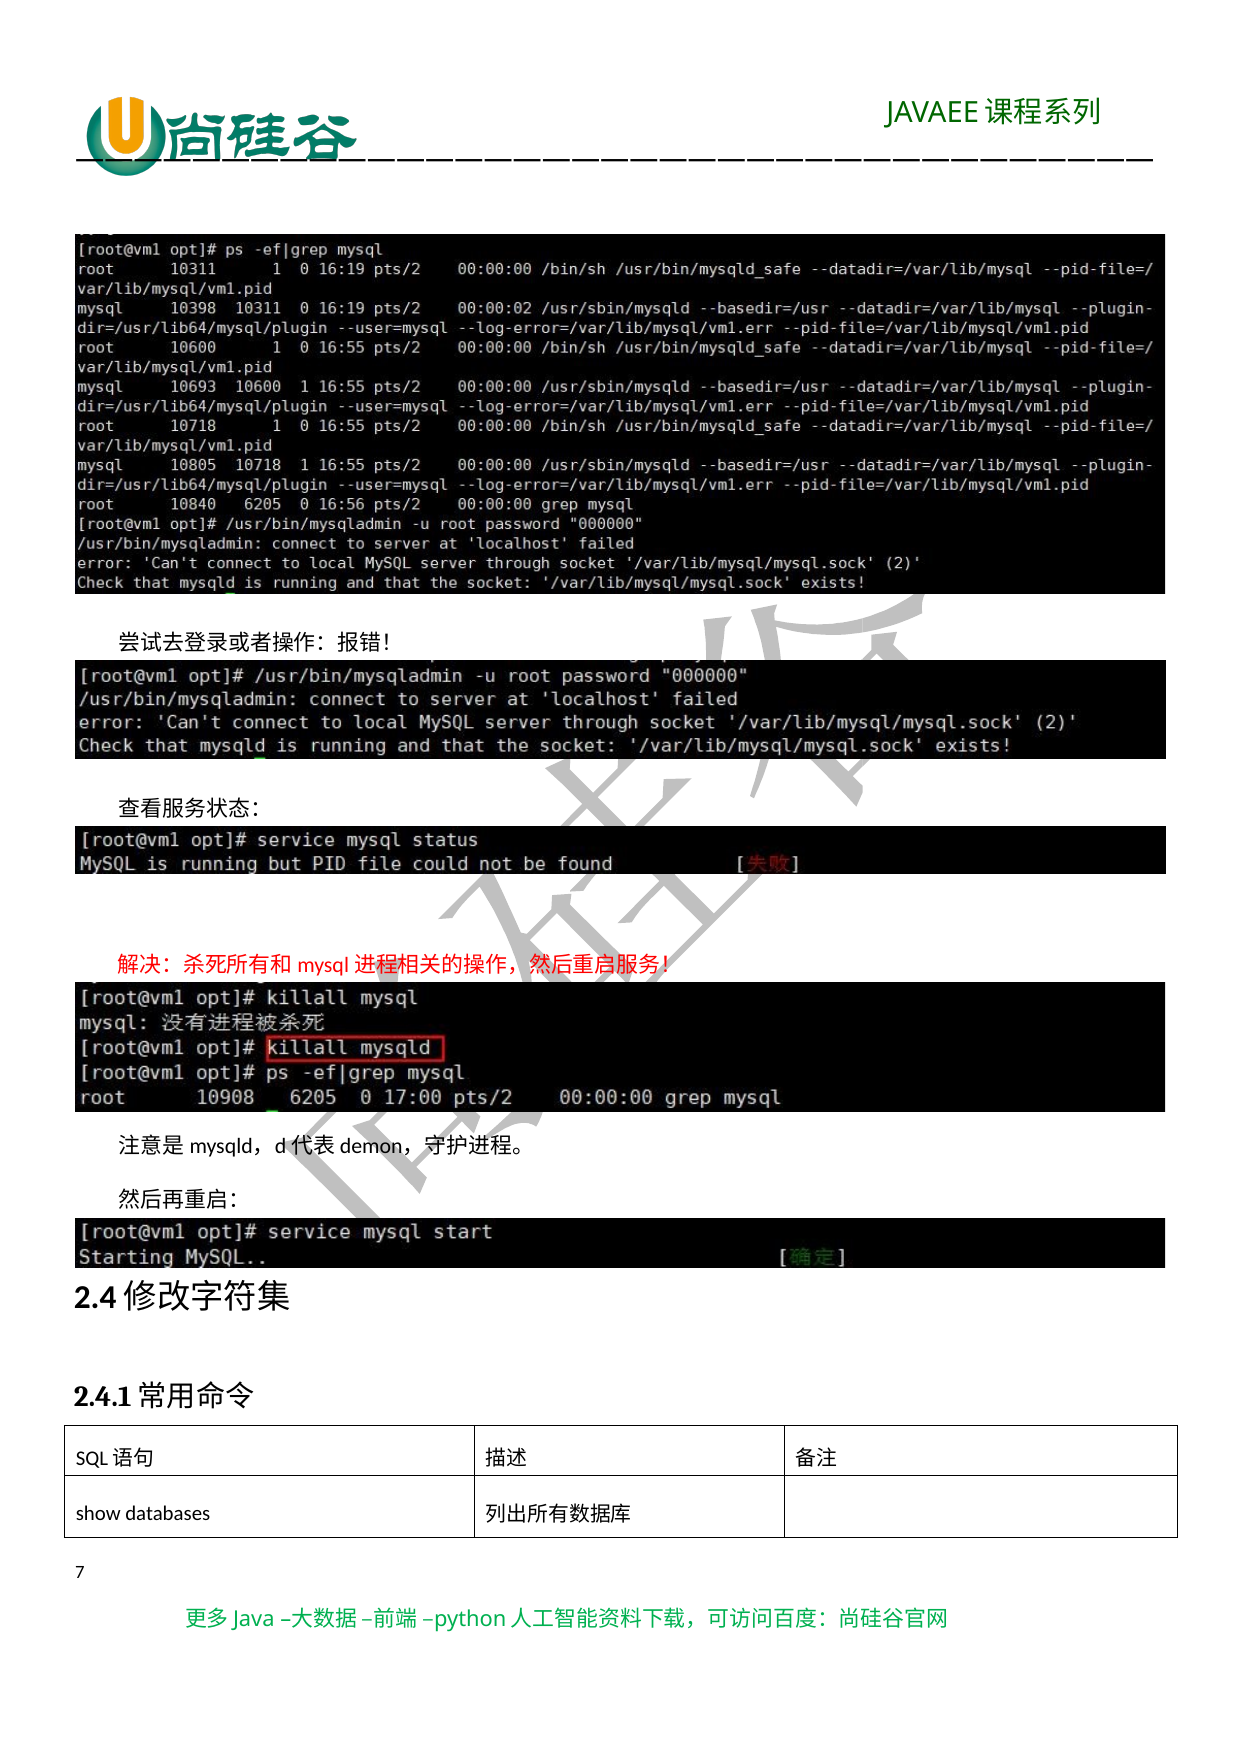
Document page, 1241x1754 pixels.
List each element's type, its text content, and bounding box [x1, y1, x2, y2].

text 注意是 mysqld，d 代表 demon，守护进程。 [119, 1128, 1177, 1160]
picture [75, 1218, 1166, 1268]
table_cell 列出所有数据库 [475, 1476, 784, 1537]
text 尝试去登录或者操作：报错！ [119, 625, 1177, 656]
subtitle 2.4 修改字符集 [73, 1270, 866, 1318]
text 然后再重启： [119, 1182, 1177, 1214]
table_cell [785, 1476, 1177, 1537]
table_header SQL 语句 [65, 1426, 474, 1474]
table_cell show databases [65, 1476, 474, 1537]
table_header 备注 [785, 1426, 1177, 1474]
picture [75, 826, 1166, 874]
text 查看服务状态： [119, 791, 1177, 823]
picture [75, 982, 1166, 1112]
table_header 描述 [475, 1426, 784, 1474]
text 解决：杀死所有和 mysql 进程相关的操作，然后重启服务！ [117, 947, 1177, 979]
picture [75, 660, 1166, 759]
picture [75, 234, 1166, 594]
picture [75, 88, 363, 184]
subtitle 2.4.1 常用命令 [73, 1373, 1177, 1415]
